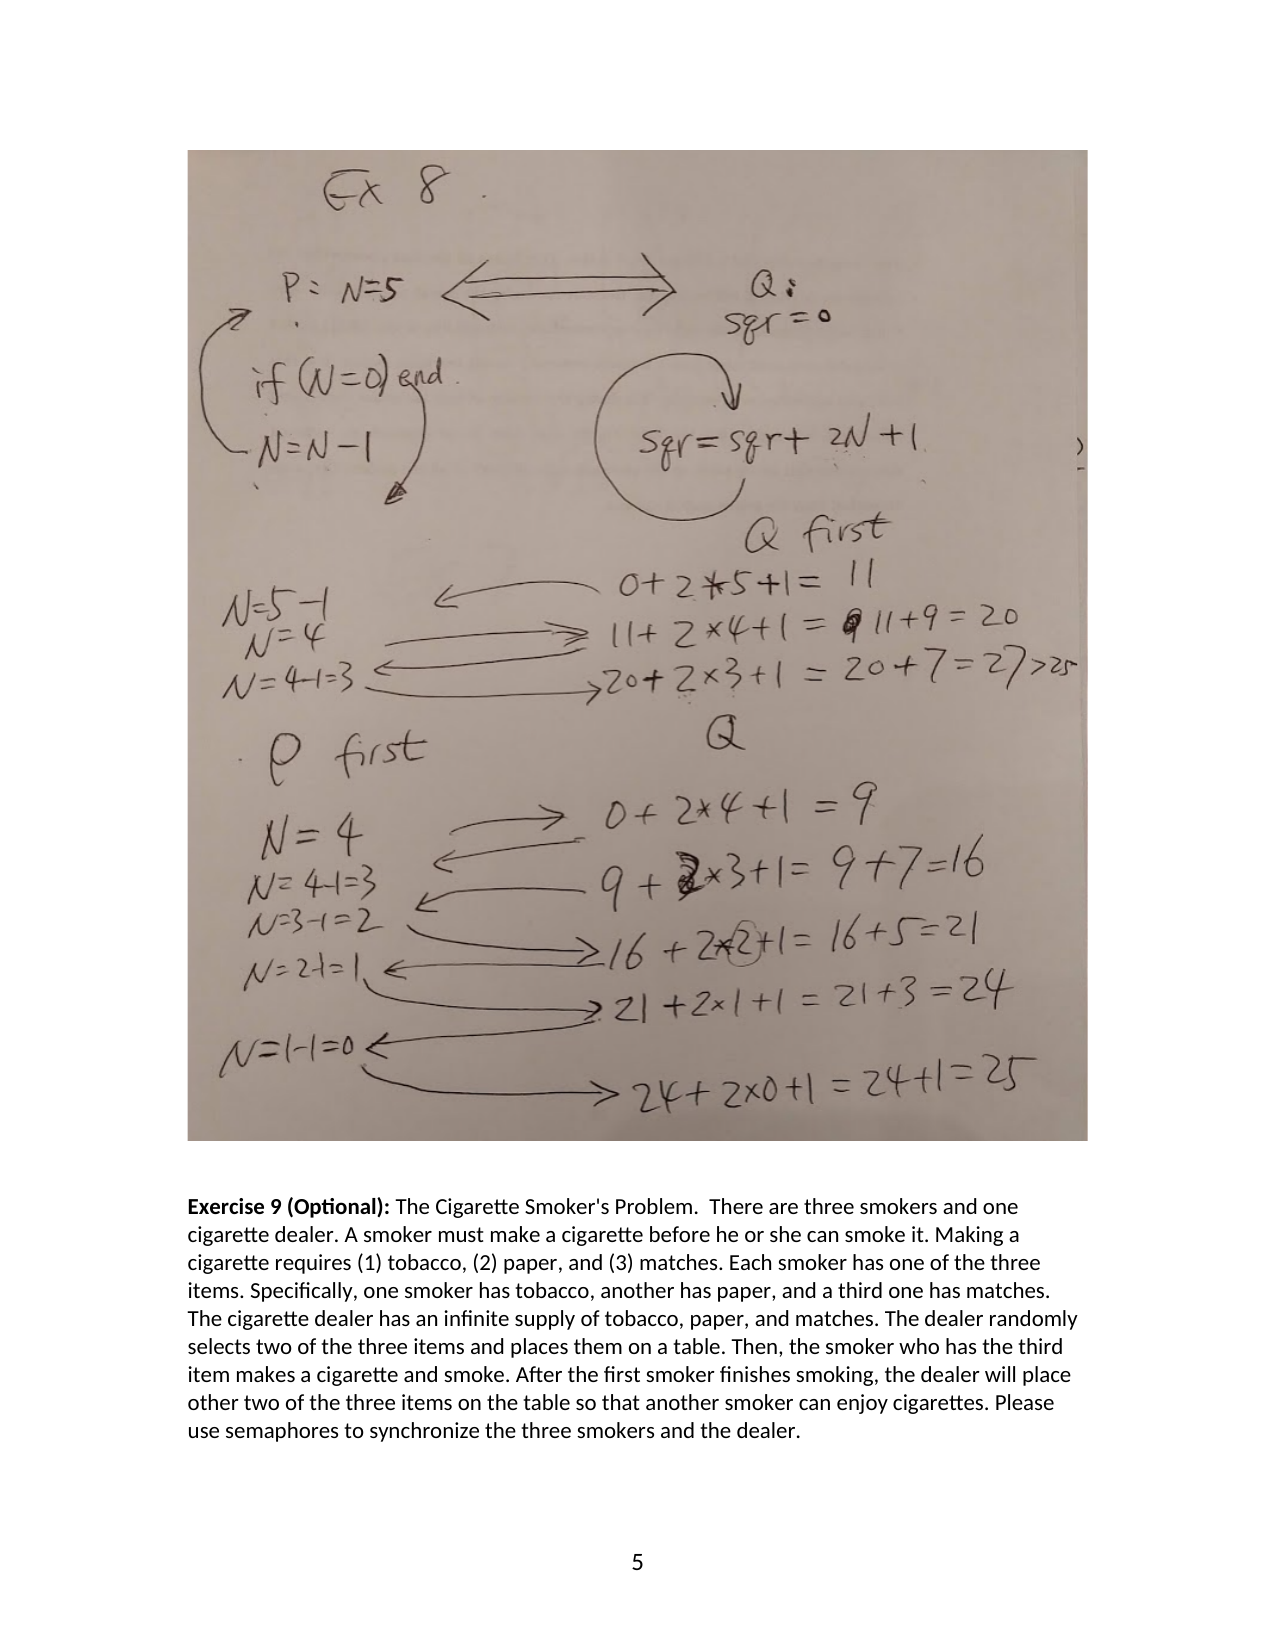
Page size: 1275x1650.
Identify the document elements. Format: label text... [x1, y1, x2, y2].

picture [187, 150, 1088, 1141]
text Exercise 9 (Optional): The Cigarette Smoker's Problem. There are three smokers and one cigarette dealer. A smoker must make a cigarette before he or she can smoke it. Making a cigarette requires (1) tobacco, (2) paper, and (3) matches. Each smoker has one of the three items. Specifically, one smoker has tobacco, another has paper, and a third one has matches. The cigarette dealer has an infinite supply of tobacco, paper, and matches. The dealer randomly selects two of the three items and places them on a table. Then, the smoker who has the third item makes a cigarette and smoke. After the first smoker finishes smoking, the dealer will place other two of the three items on the table so that another smoker can enjoy cigarettes. Please use semaphores to synchronize the three smokers and the dealer. [187, 1192, 1087, 1444]
